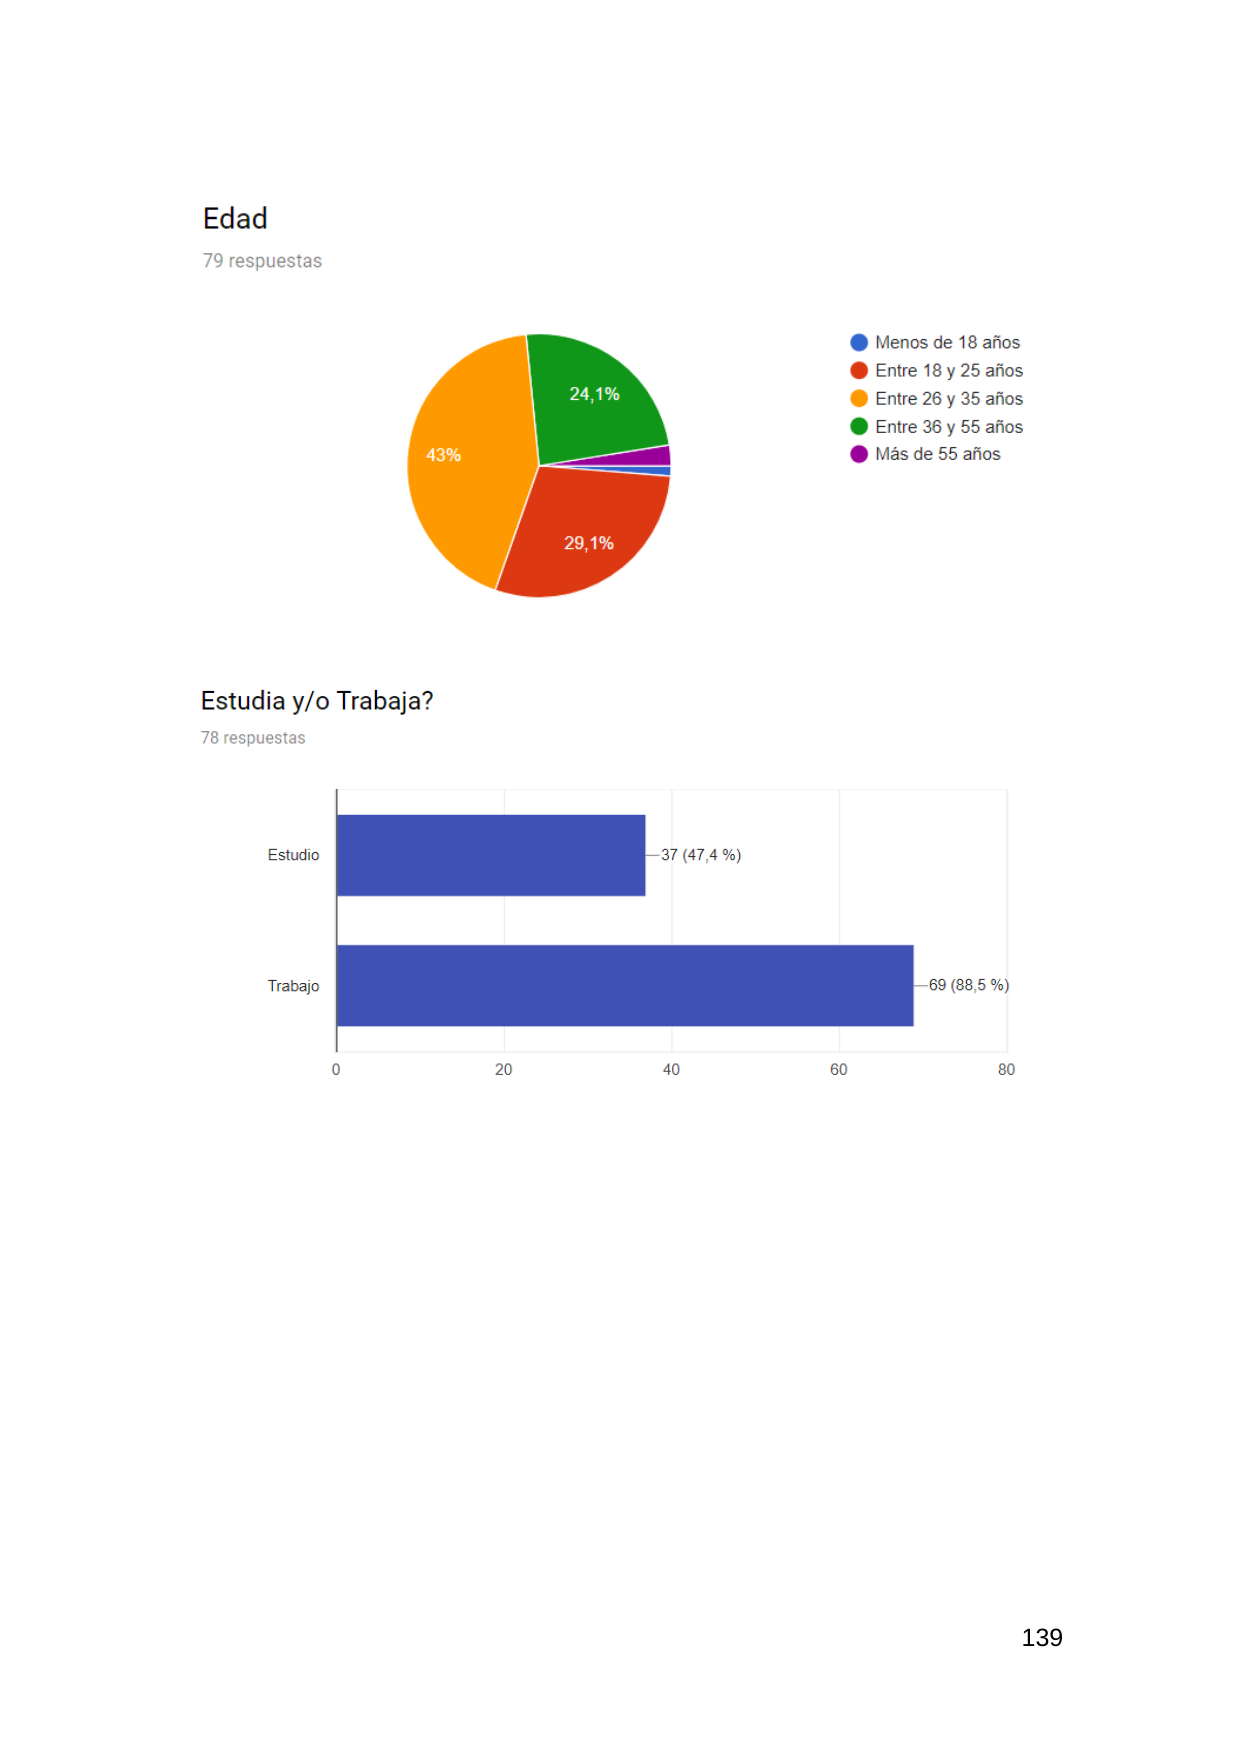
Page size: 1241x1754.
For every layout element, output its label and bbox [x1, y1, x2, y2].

picture [177, 177, 1063, 1142]
